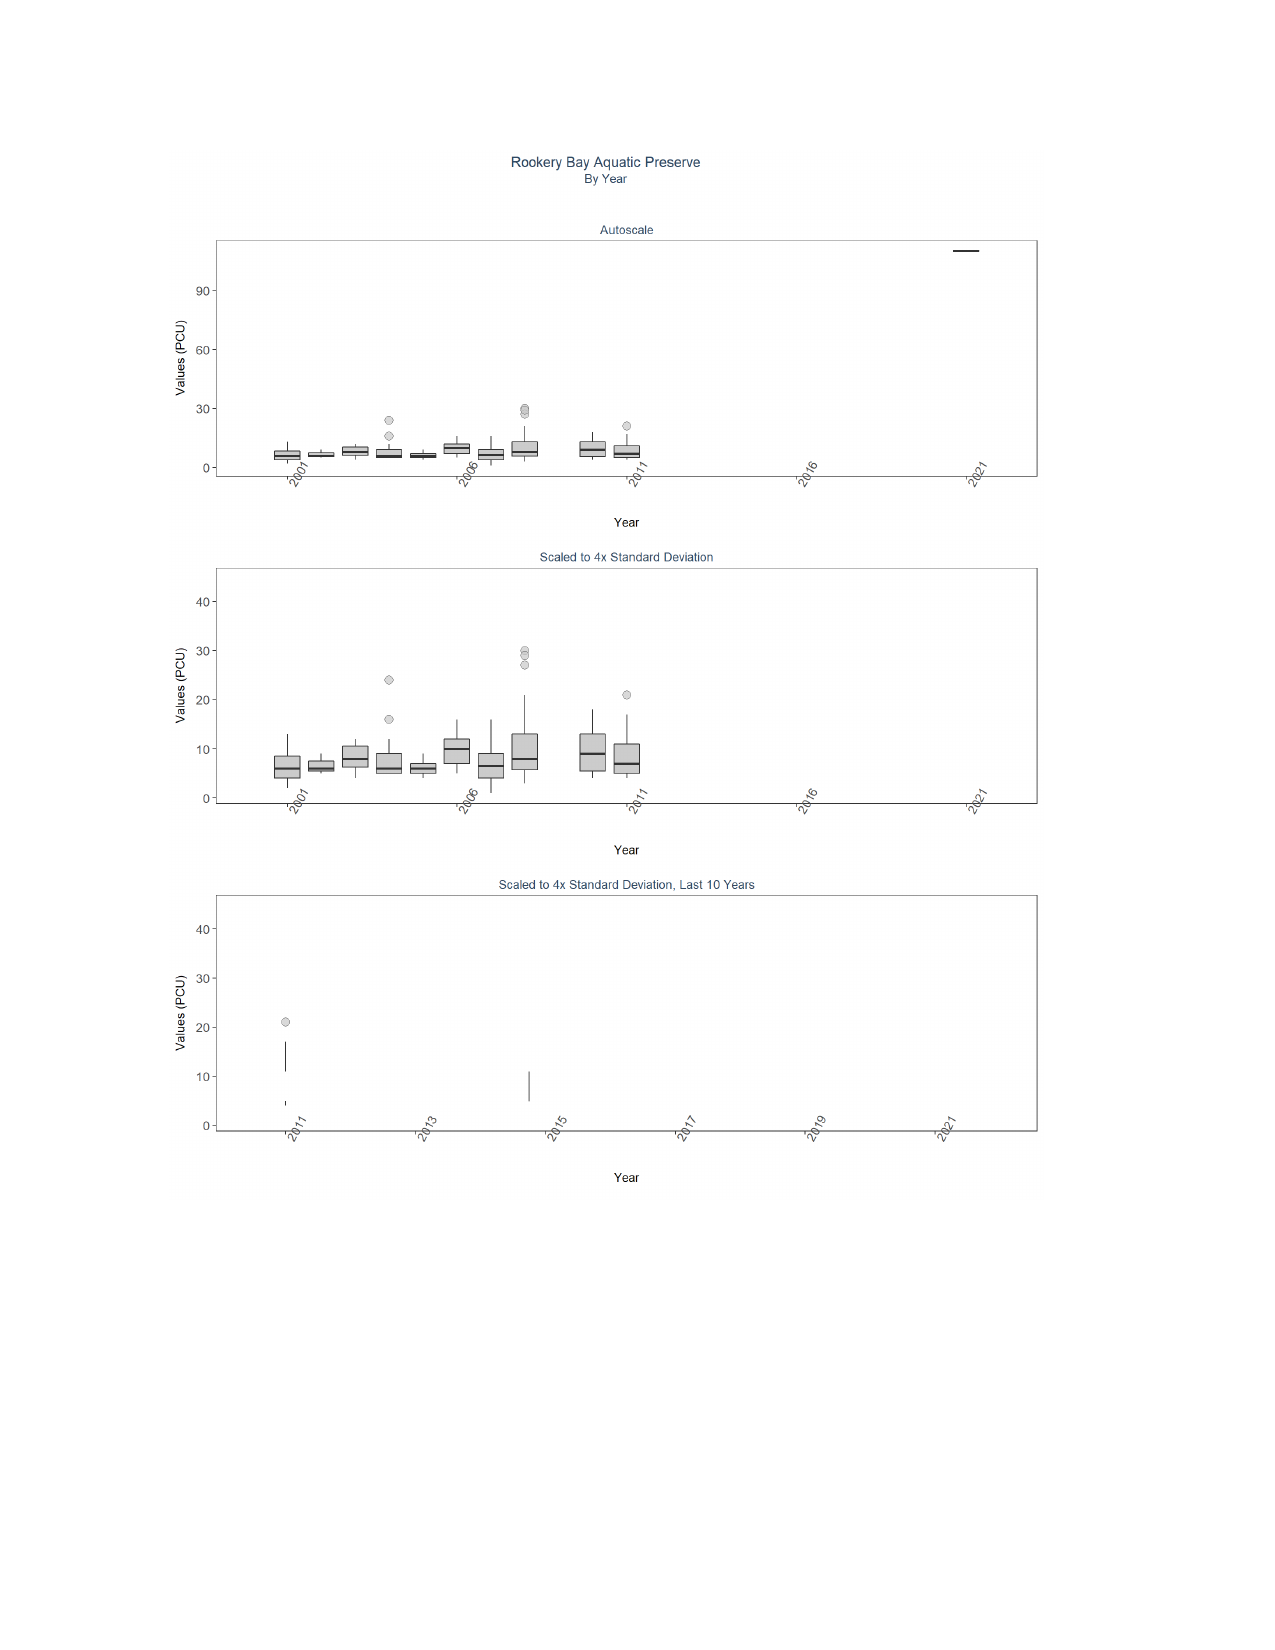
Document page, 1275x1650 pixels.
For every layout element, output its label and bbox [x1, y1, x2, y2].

picture [168, 150, 1044, 1200]
